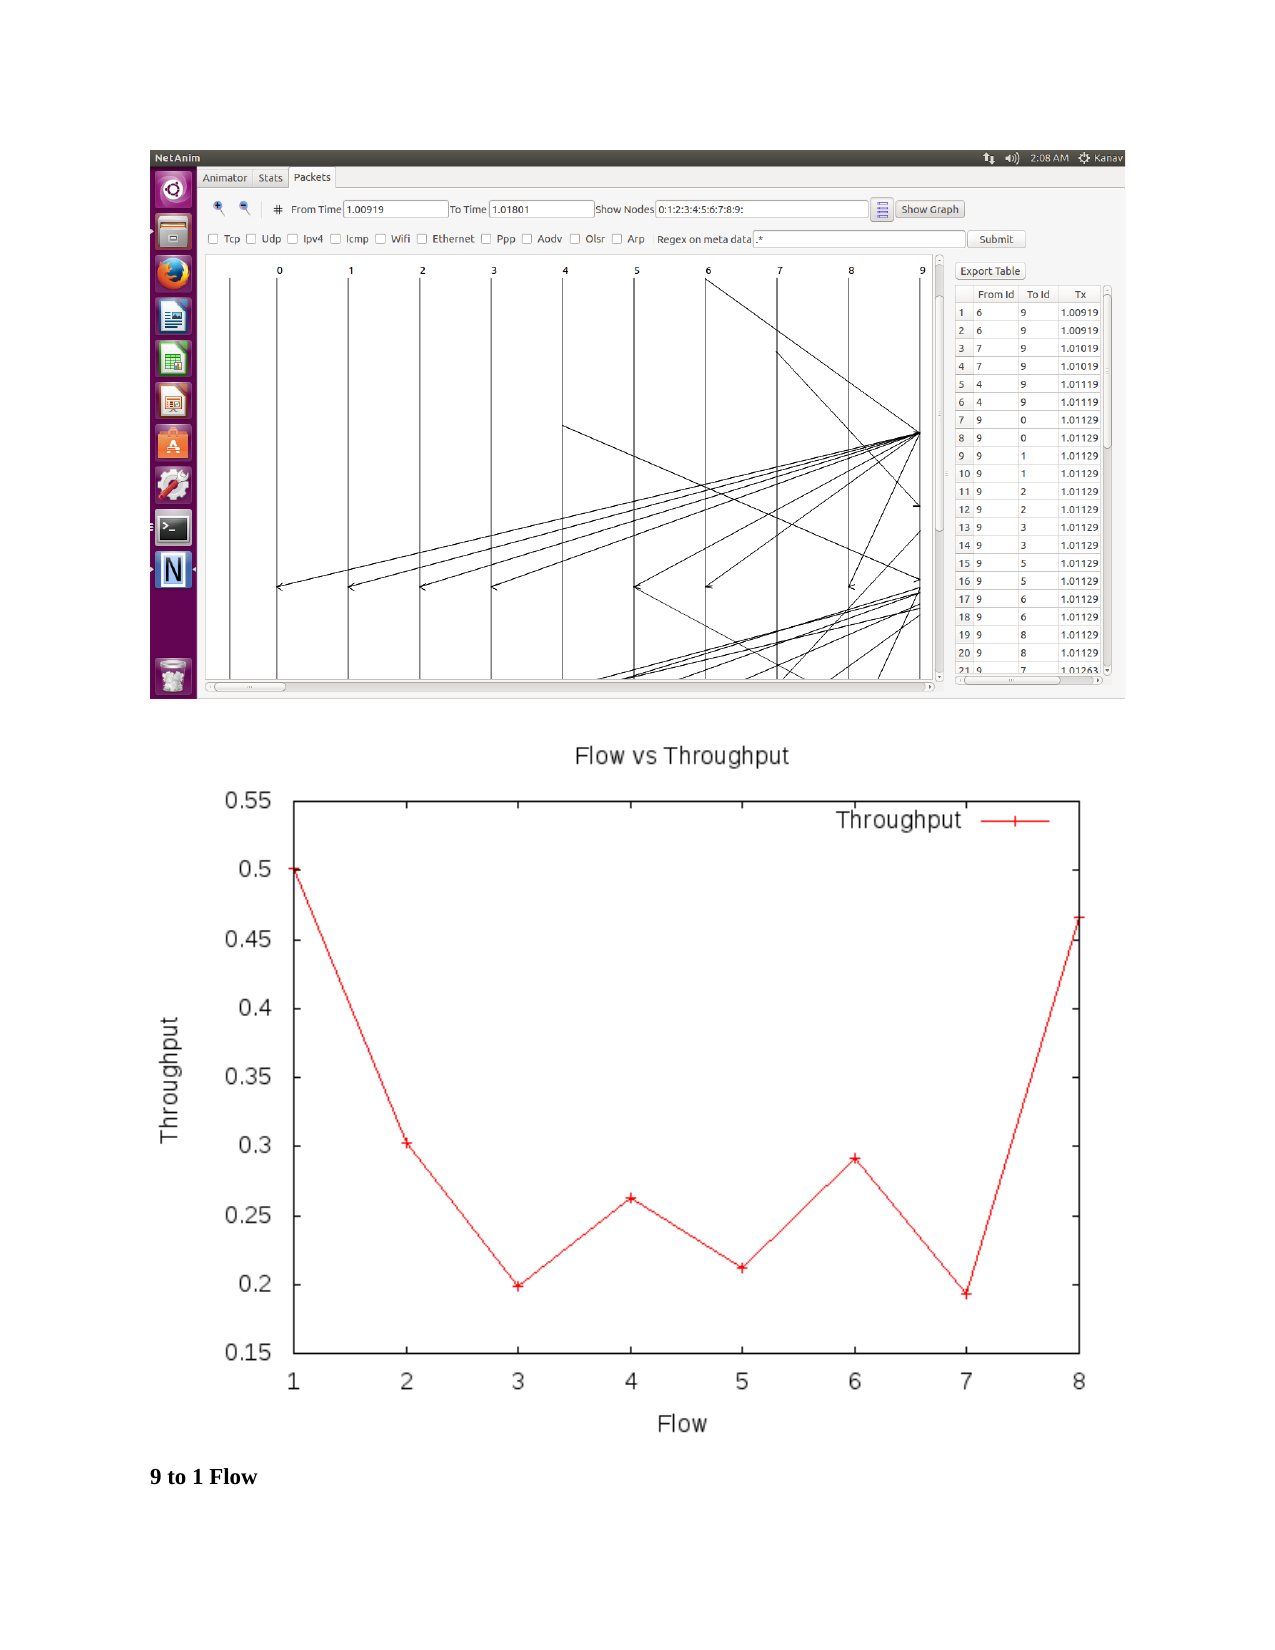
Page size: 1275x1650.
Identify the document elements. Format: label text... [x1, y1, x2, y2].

picture [150, 150, 1125, 699]
text 9 to 1 Flow [150, 1463, 1125, 1489]
picture [150, 714, 1125, 1446]
